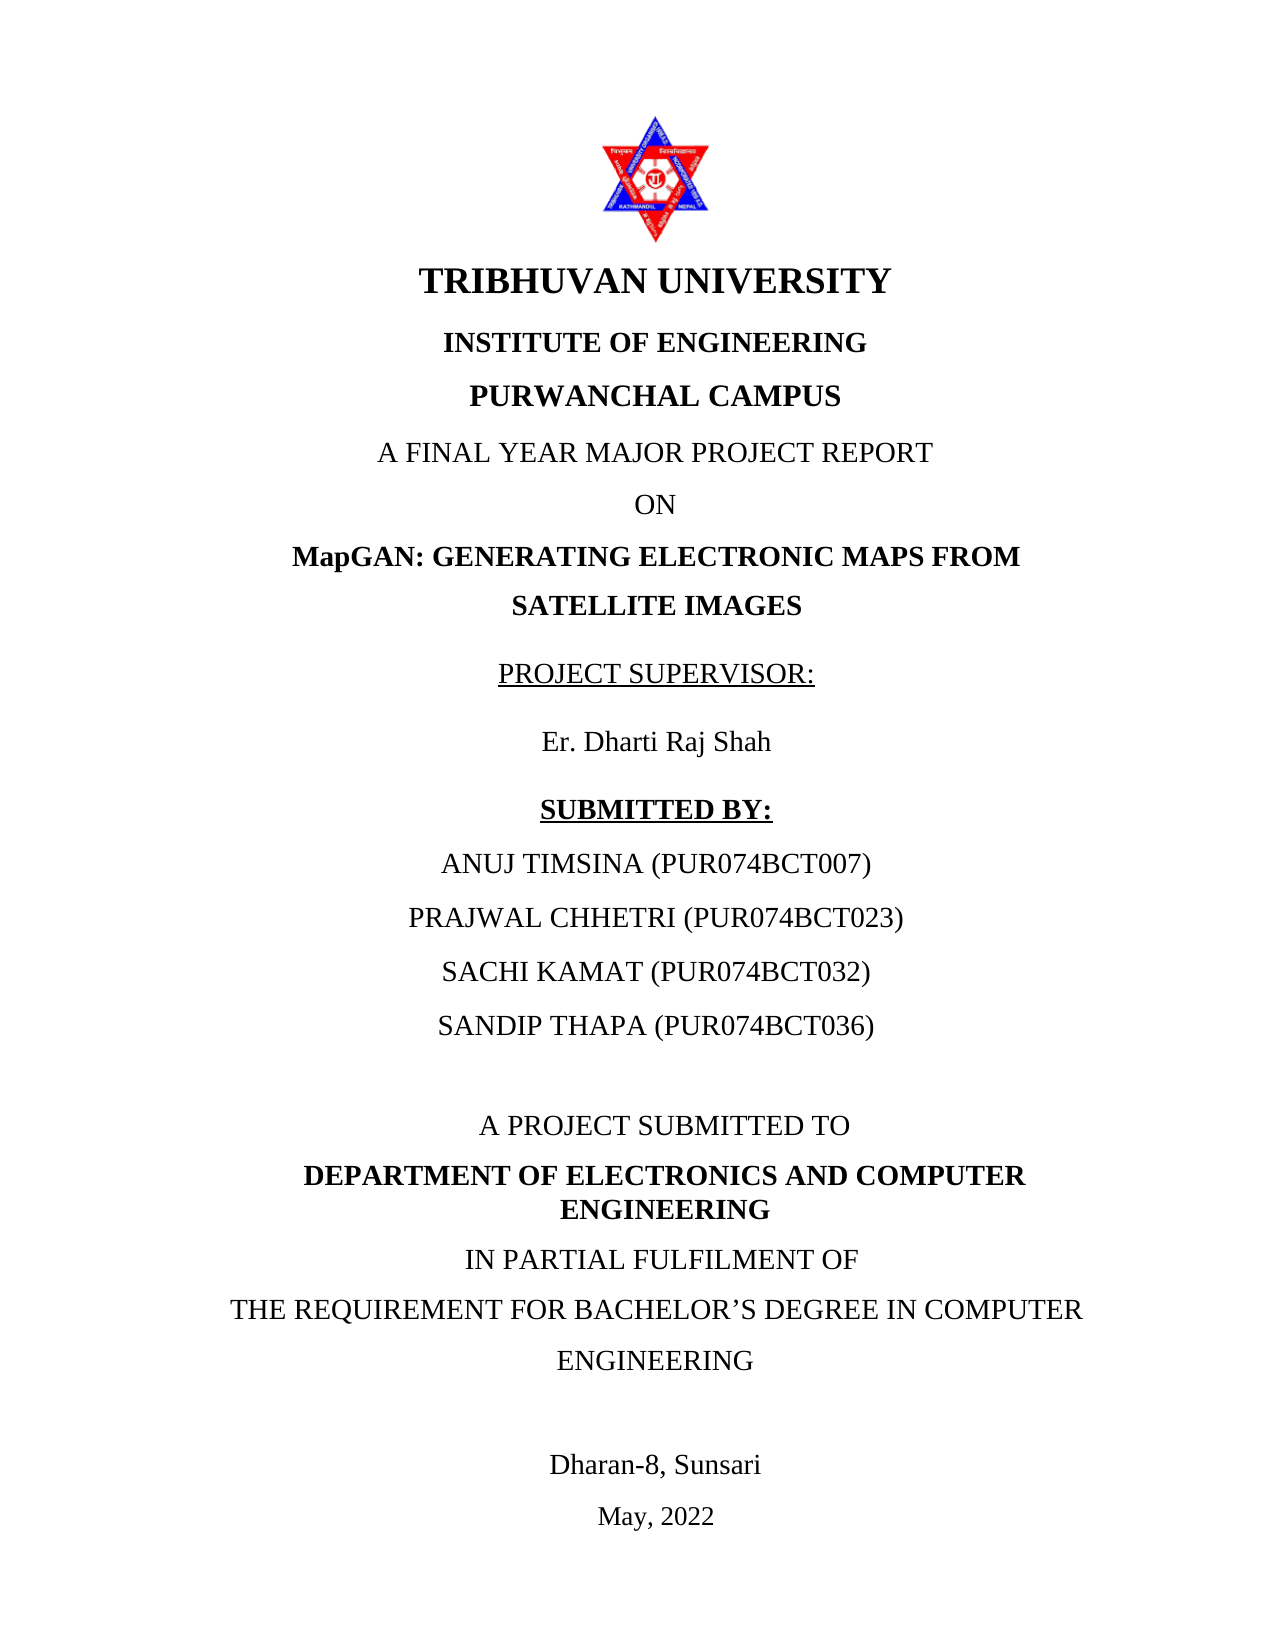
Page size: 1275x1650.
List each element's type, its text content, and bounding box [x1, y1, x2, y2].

text A PROJECT SUBMITTED TO [244, 1108, 1085, 1141]
text ON [225, 487, 1085, 521]
text SACHI KAMAT (PUR074BCT032) [225, 954, 1087, 988]
text ENGINEERING [225, 1343, 1085, 1376]
text SANDIP THAPA (PUR074BCT036) [225, 1008, 1087, 1042]
text ANUJ TIMSINA (PUR074BCT007) [225, 846, 1087, 880]
text DEPARTMENT OF ELECTRONICS AND COMPUTER ENGINEERING [244, 1158, 1085, 1225]
text IN PARTIAL FULFILMENT OF [238, 1242, 1085, 1276]
text INSTITUTE OF ENGINEERING [225, 325, 1085, 358]
text A FINAL YEAR MAJOR PROJECT REPORT [225, 435, 1085, 468]
text May, 2022 [225, 1499, 1087, 1531]
text Er. Dharti Raj Shah [226, 724, 1087, 758]
picture [534, 115, 776, 243]
text TRIBHUVAN UNIVERSITY [225, 258, 1085, 302]
text Dharan-8, Sunsari [225, 1447, 1085, 1481]
text MapGAN: GENERATING ELECTRONIC MAPS FROM SATELLITE IMAGES [226, 539, 1087, 621]
text PROJECT SUPERVISOR: [226, 656, 1087, 689]
text PURWANCHAL CAMPUS [225, 377, 1085, 413]
text THE REQUIREMENT FOR BACHELOR’S DEGREE IN COMPUTER [228, 1292, 1085, 1326]
text PRAJWAL CHHETRI (PUR074BCT023) [225, 900, 1087, 934]
text SUBMITTED BY: [225, 792, 1087, 826]
